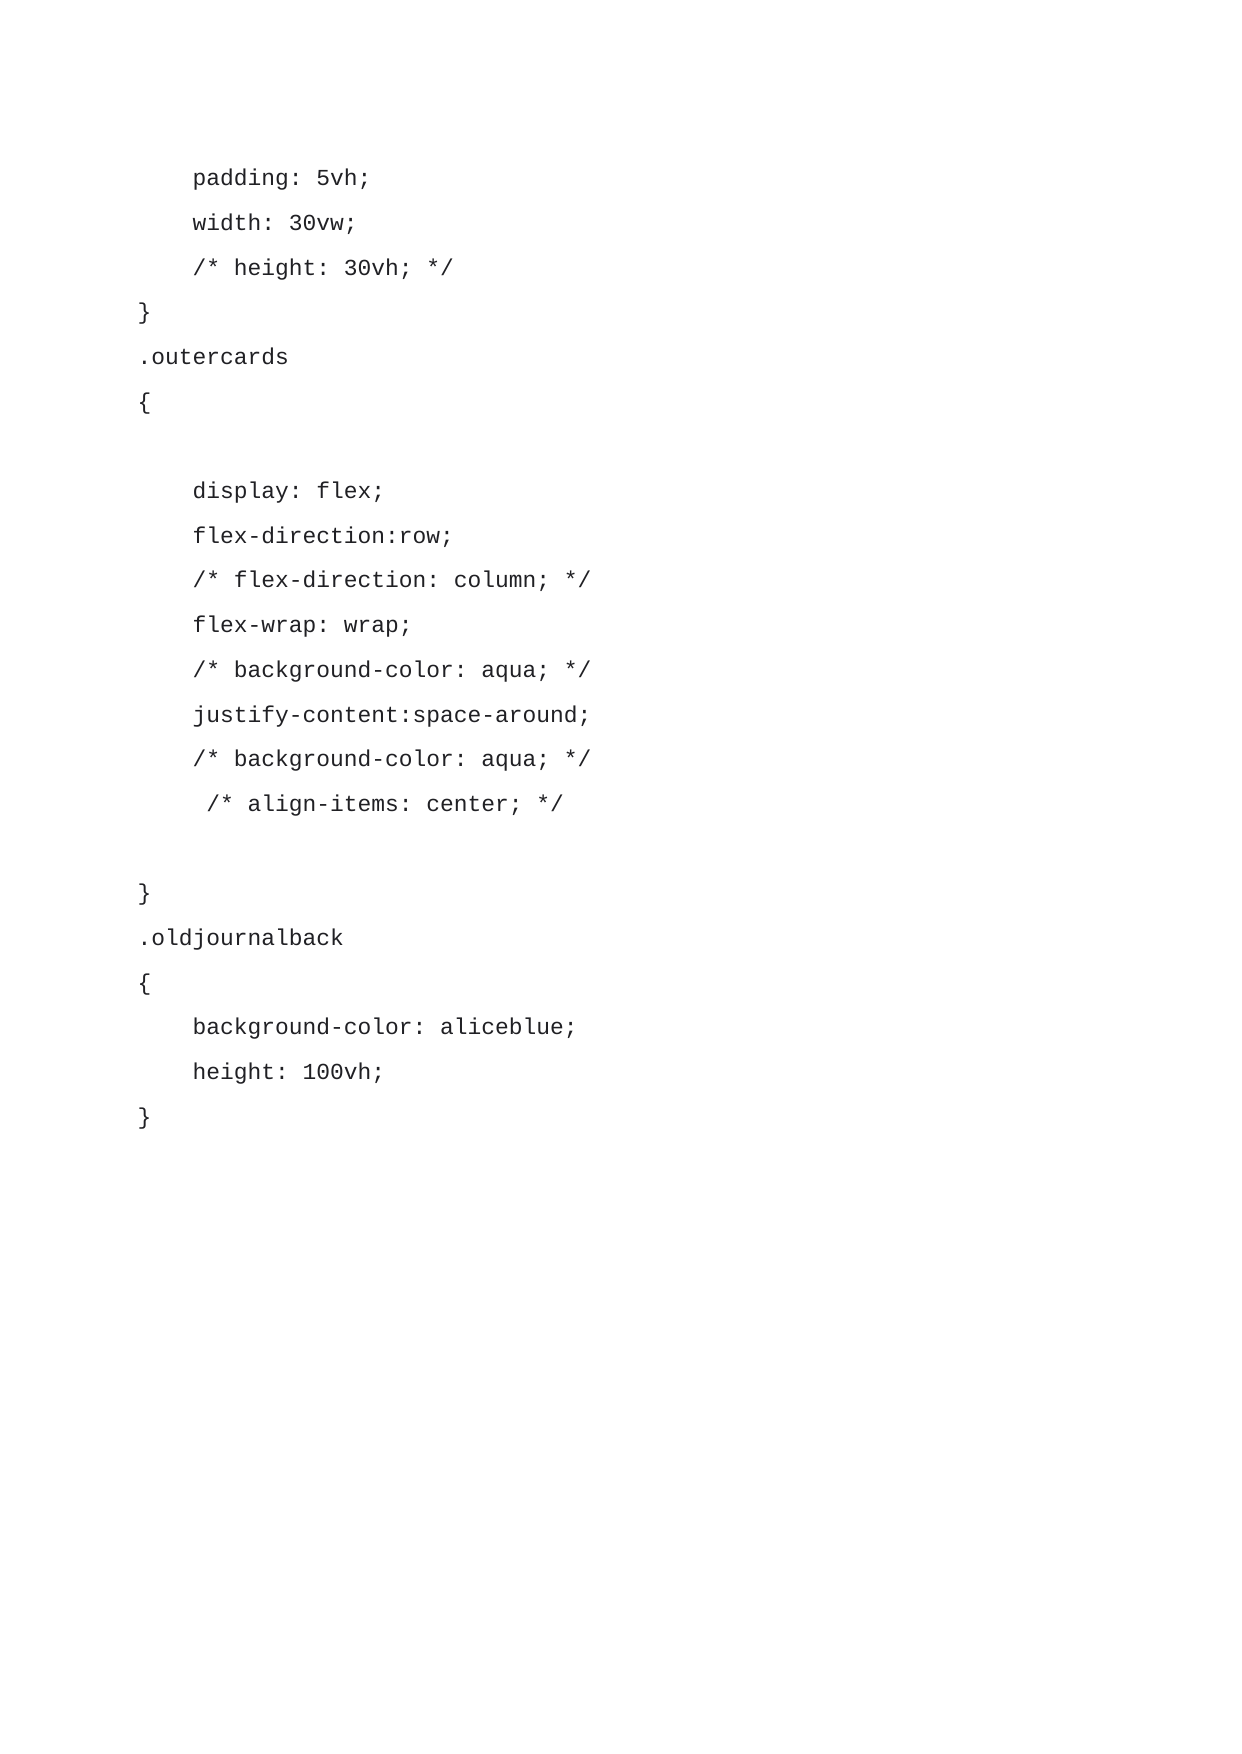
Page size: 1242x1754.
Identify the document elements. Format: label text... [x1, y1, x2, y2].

text justify-content:space-around; [137, 703, 1179, 729]
text width: 30vw; [137, 211, 1179, 237]
text { [137, 390, 1179, 416]
text background-color: aliceblue; [137, 1016, 1179, 1042]
text /* align-items: center; */ [137, 792, 1179, 818]
text height: 100vh; [137, 1060, 1179, 1086]
text .oldjournalback [137, 926, 1179, 952]
text /* background-color: aqua; */ [137, 748, 1179, 773]
text flex-direction:row; [137, 524, 1179, 550]
text .outercards [137, 345, 1179, 371]
text { [137, 971, 1179, 997]
text /* flex-direction: column; */ [137, 569, 1179, 595]
text /* background-color: aqua; */ [137, 658, 1179, 684]
text } [137, 882, 1179, 908]
text padding: 5vh; [137, 167, 1179, 193]
text display: flex; [137, 479, 1179, 505]
text flex-wrap: wrap; [137, 613, 1179, 639]
text /* height: 30vh; */ [137, 256, 1179, 282]
text } [137, 301, 1179, 327]
text } [137, 1105, 1179, 1131]
